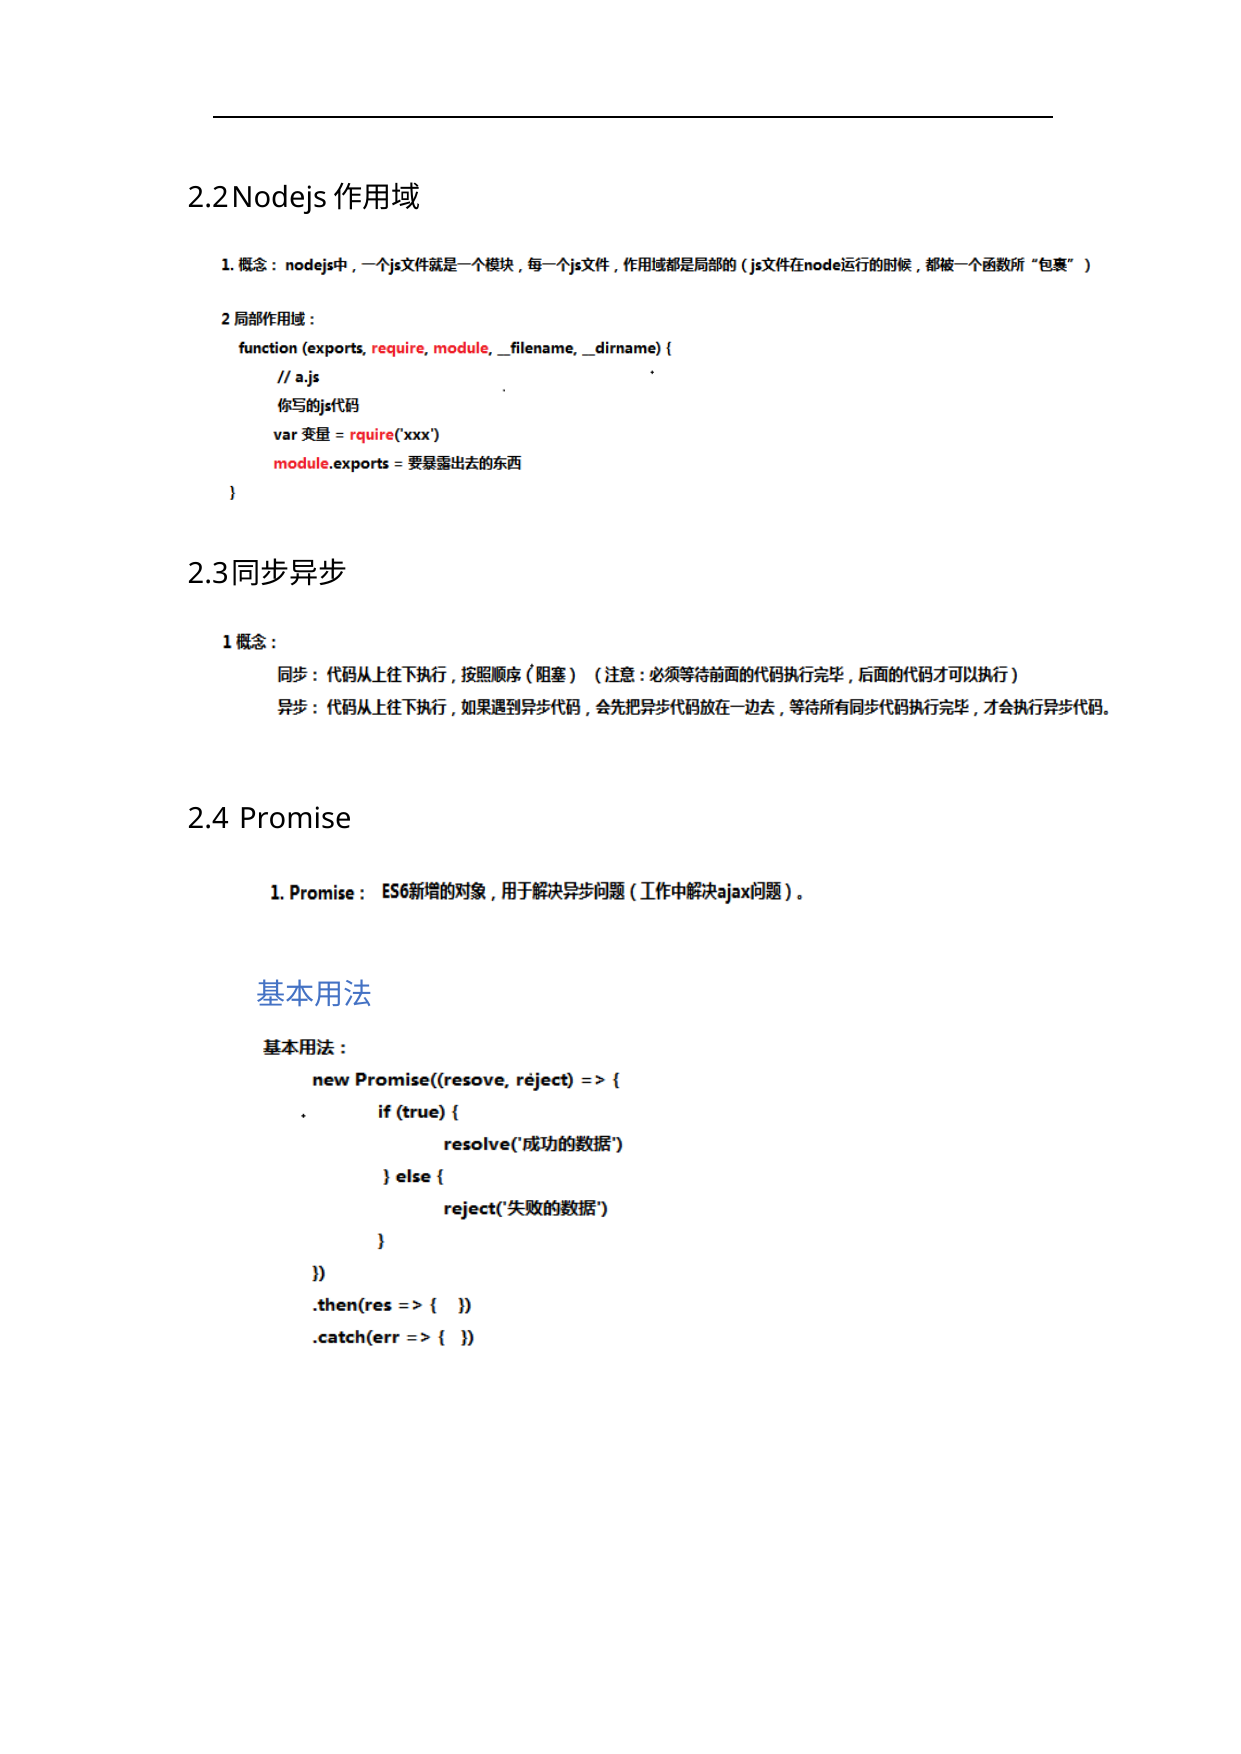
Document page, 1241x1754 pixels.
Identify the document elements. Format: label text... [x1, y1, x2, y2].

subtitle Promise [187, 785, 1053, 850]
picture [218, 630, 1110, 728]
picture [262, 1033, 629, 1365]
picture [218, 253, 1092, 501]
subtitle 同步异步 [187, 538, 1053, 603]
subtitle 基本用法 [212, 959, 1053, 1024]
subtitle Nodejs作用域 [187, 162, 1053, 227]
picture [262, 876, 805, 920]
